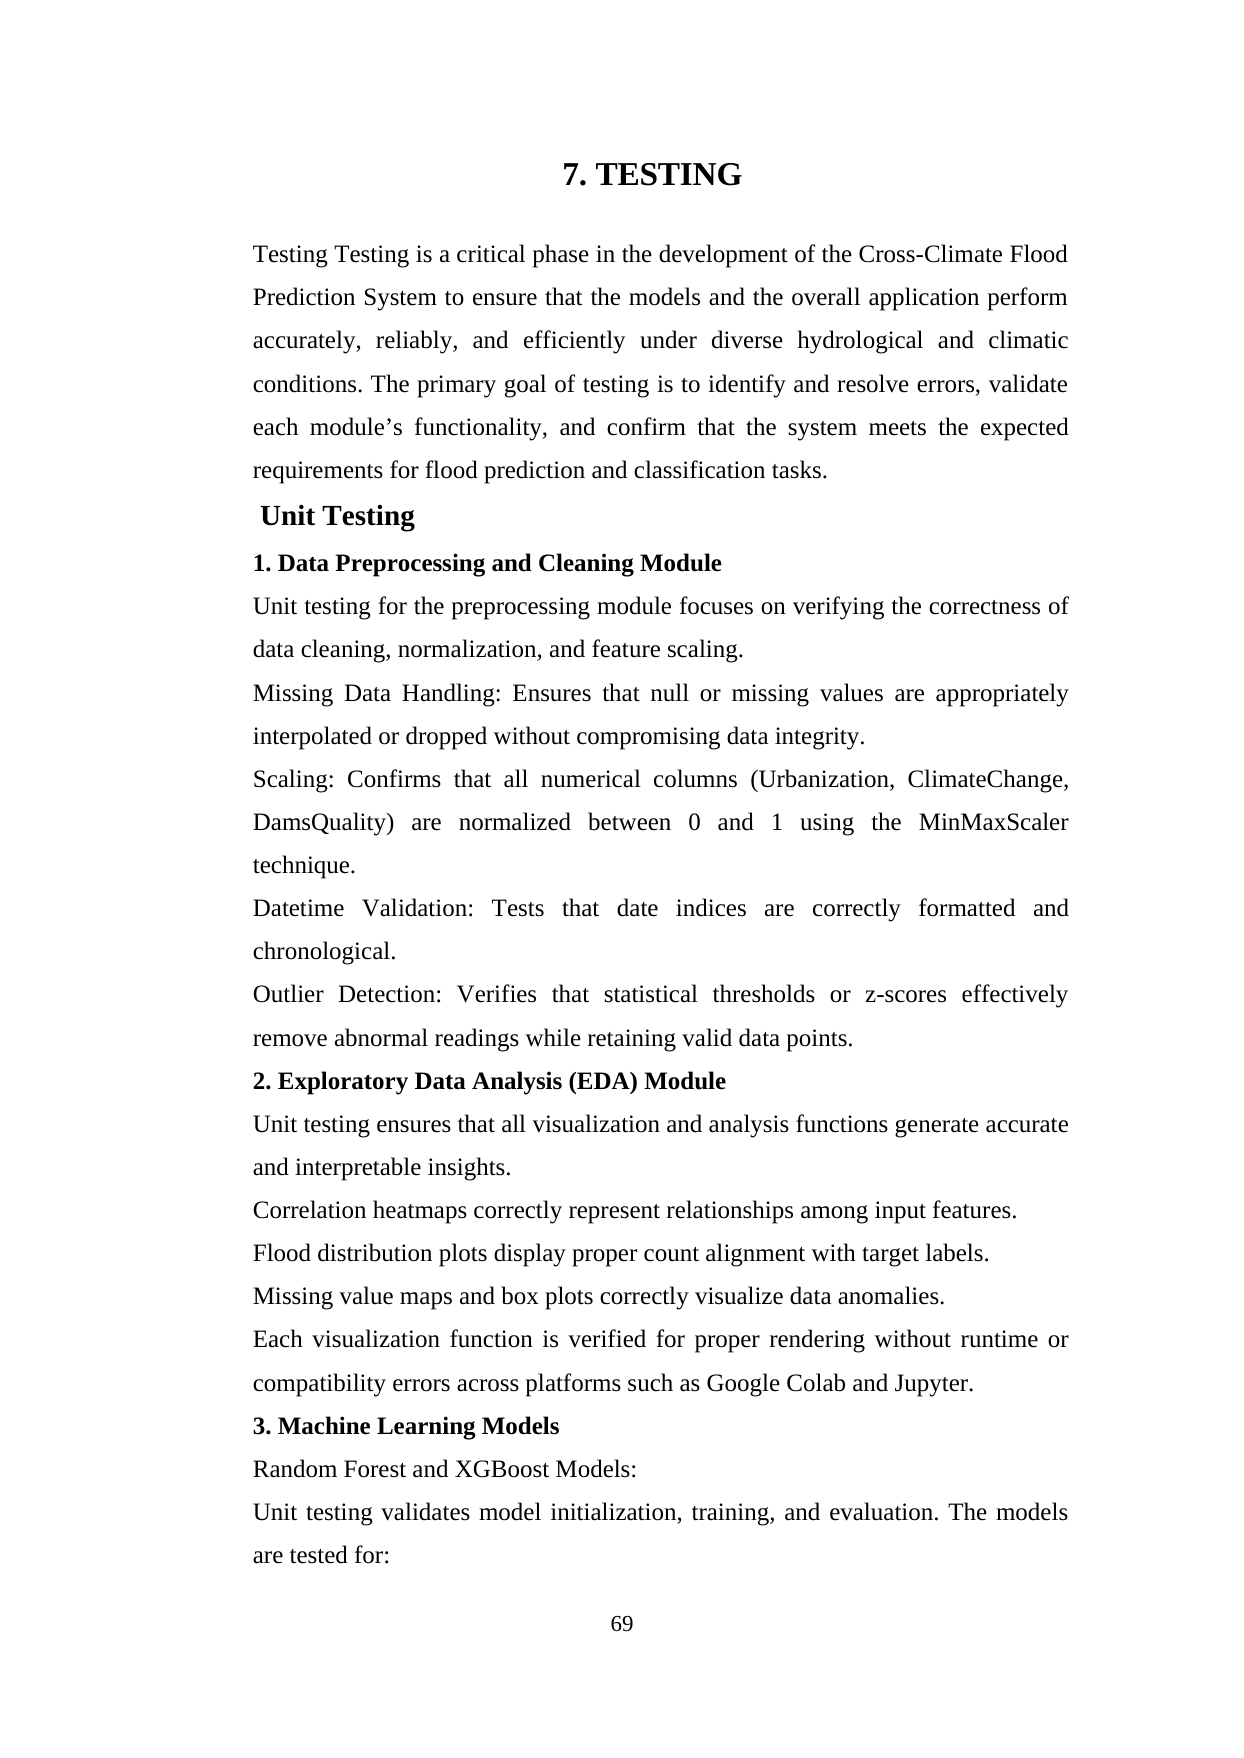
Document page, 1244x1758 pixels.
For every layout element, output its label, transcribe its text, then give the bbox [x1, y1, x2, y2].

text Testing Testing is a critical phase in the development of the Cross-Climate Flood Prediction System to ensure that the models and the overall application perform accurately, reliably, and efficiently under diverse hydrological and climatic conditions. The primary goal of testing is to identify and resolve errors, validate each module’s functionality, and confirm that the system meets the expected requirements for flood prediction and classification tasks. [253, 239, 1069, 484]
text Unit testing for the preprocessing module focuses on verifying the correctness of data cleaning, normalization, and feature scaling. [253, 591, 1069, 663]
text Missing Data Handling: Ensures that null or missing values are appropriately interpolated or dropped without compromising data integrity. [253, 678, 1069, 749]
text Unit Testing [253, 498, 1069, 532]
text Unit testing validates model initialization, training, and evaluation. The models are tested for: [253, 1497, 1069, 1569]
text Scaling: Confirms that all numerical columns (Urbanization, ClimateChange, DamsQuality) are normalized between 0 and 1 using the MinMaxScaler technique. [253, 764, 1069, 879]
text Datetime Validation: Tests that date indices are correctly formatted and chronological. [253, 893, 1069, 965]
text Flood distribution plots display proper count alignment with target labels. [253, 1238, 1069, 1267]
text Each visualization function is verified for proper rendering without runtime or compatibility errors across platforms such as Google Colab and Jupyter. [253, 1324, 1069, 1396]
text 2. Exploratory Data Analysis (EDA) Module [253, 1066, 1069, 1094]
text Correlation heatmaps correctly represent relationships among input features. [253, 1195, 1069, 1224]
text 1. Data Preprocessing and Cleaning Module [253, 548, 1069, 577]
text Missing value maps and box plots correctly visualize data anomalies. [253, 1281, 1069, 1310]
text Outlier Detection: Verifies that statistical thresholds or z-scores effectively remove abnormal readings while retaining valid data points. [253, 979, 1069, 1051]
text Unit testing ensures that all visualization and analysis functions generate accurate and interpretable insights. [253, 1109, 1069, 1181]
subtitle TESTING [562, 154, 1155, 192]
text 3. Machine Learning Models [253, 1411, 1069, 1439]
text Random Forest and XGBoost Models: [253, 1454, 1069, 1483]
